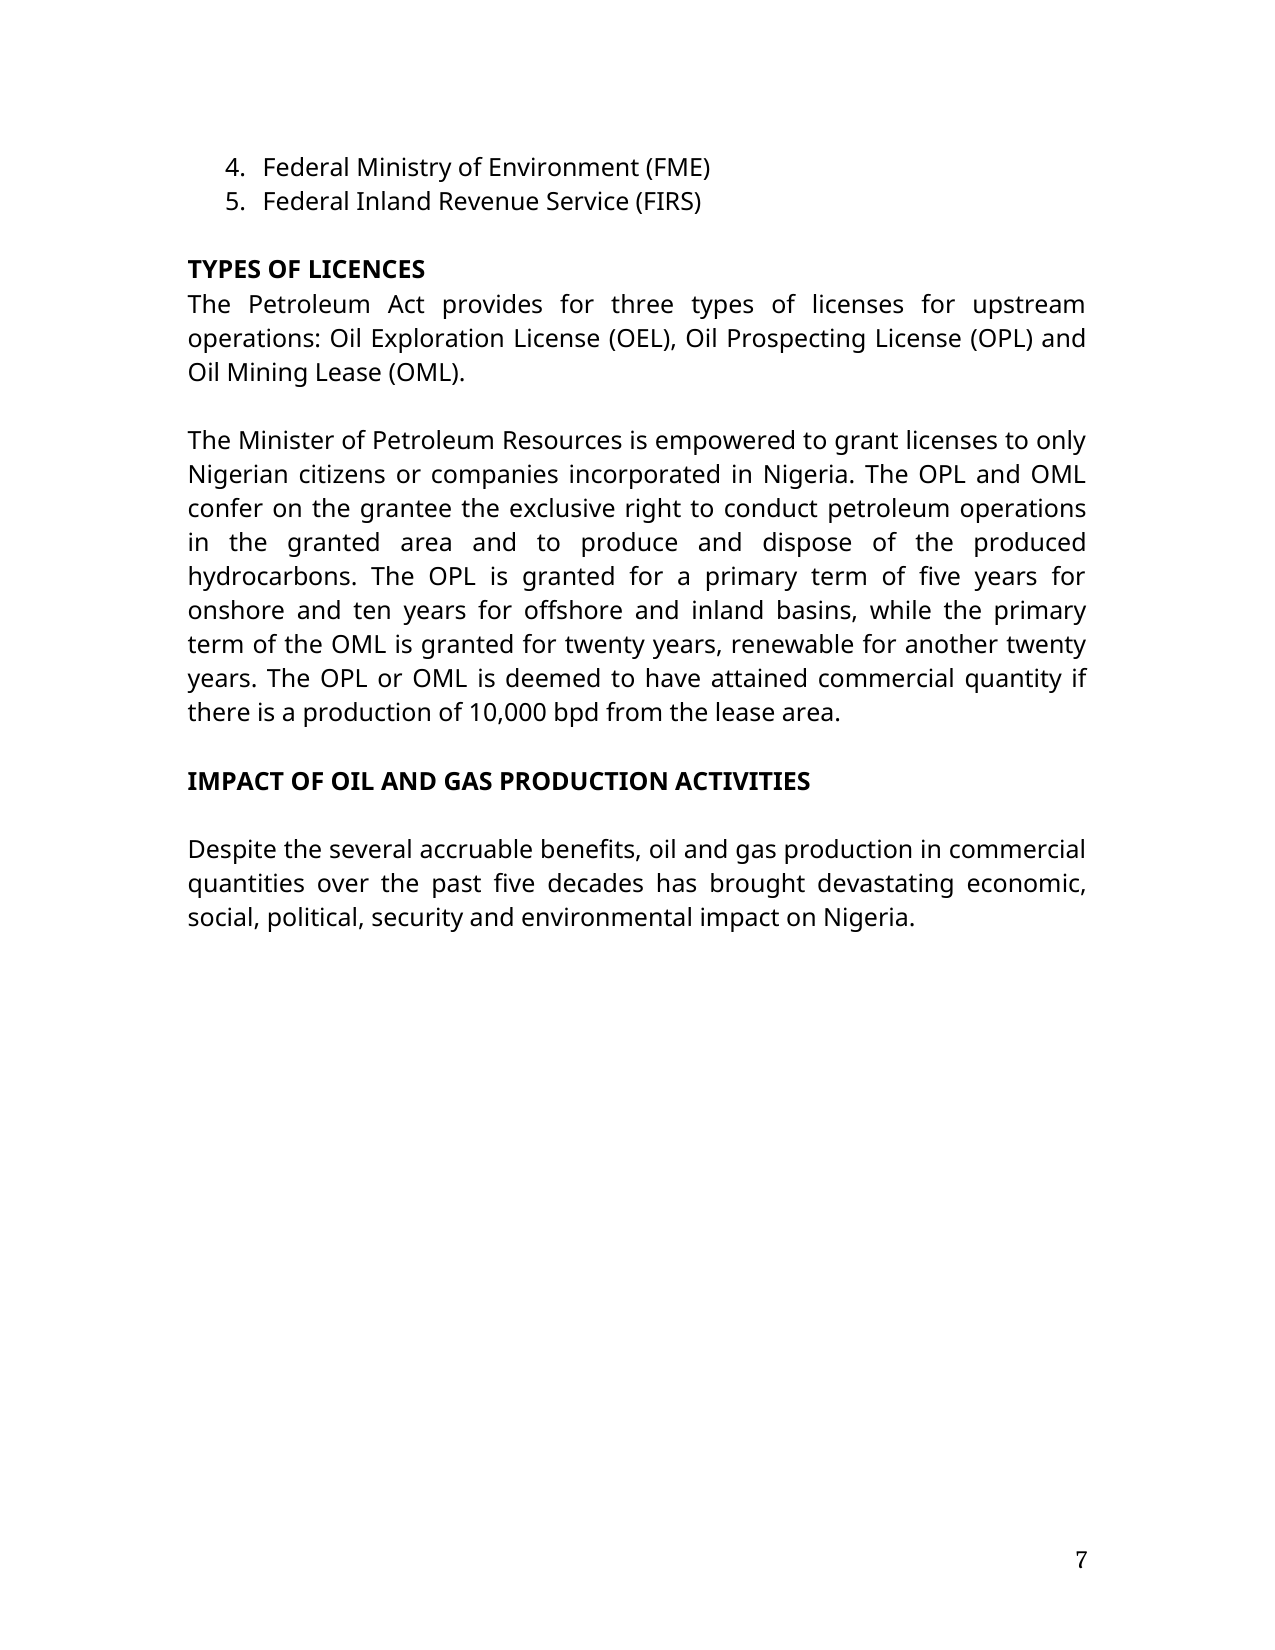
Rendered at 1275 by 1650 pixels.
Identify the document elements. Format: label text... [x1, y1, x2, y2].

list Federal Ministry of Environment (FME) [225, 150, 1087, 184]
list Federal Inland Revenue Service (FIRS) [225, 184, 1087, 218]
text The Minister of Petroleum Resources is empowered to grant licenses to only Nigerian citizens or companies incorporated in Nigeria. The OPL and OML confer on the grantee the exclusive right to conduct petroleum operations in the granted area and to produce and dispose of the produced hydrocarbons. The OPL is granted for a primary term of five years for onshore and ten years for offshore and inland basins, while the primary term of the OML is granted for twenty years, renewable for another twenty years. The OPL or OML is deemed to have attained commercial quantity if there is a production of 10,000 bpd from the lease area. [187, 422, 1087, 729]
text TYPES OF LICENCES [187, 252, 1087, 286]
text The Petroleum Act provides for three types of licenses for upstream operations: Oil Exploration License (OEL), Oil Prospecting License (OPL) and Oil Mining Lease (OML). [187, 286, 1087, 388]
text Despite the several accruable benefits, oil and gas production in commercial quantities over the past five decades has brought devastating economic, social, political, security and environmental impact on Nigeria. [187, 831, 1087, 933]
text IMPACT OF OIL AND GAS PRODUCTION ACTIVITIES [187, 763, 1087, 797]
